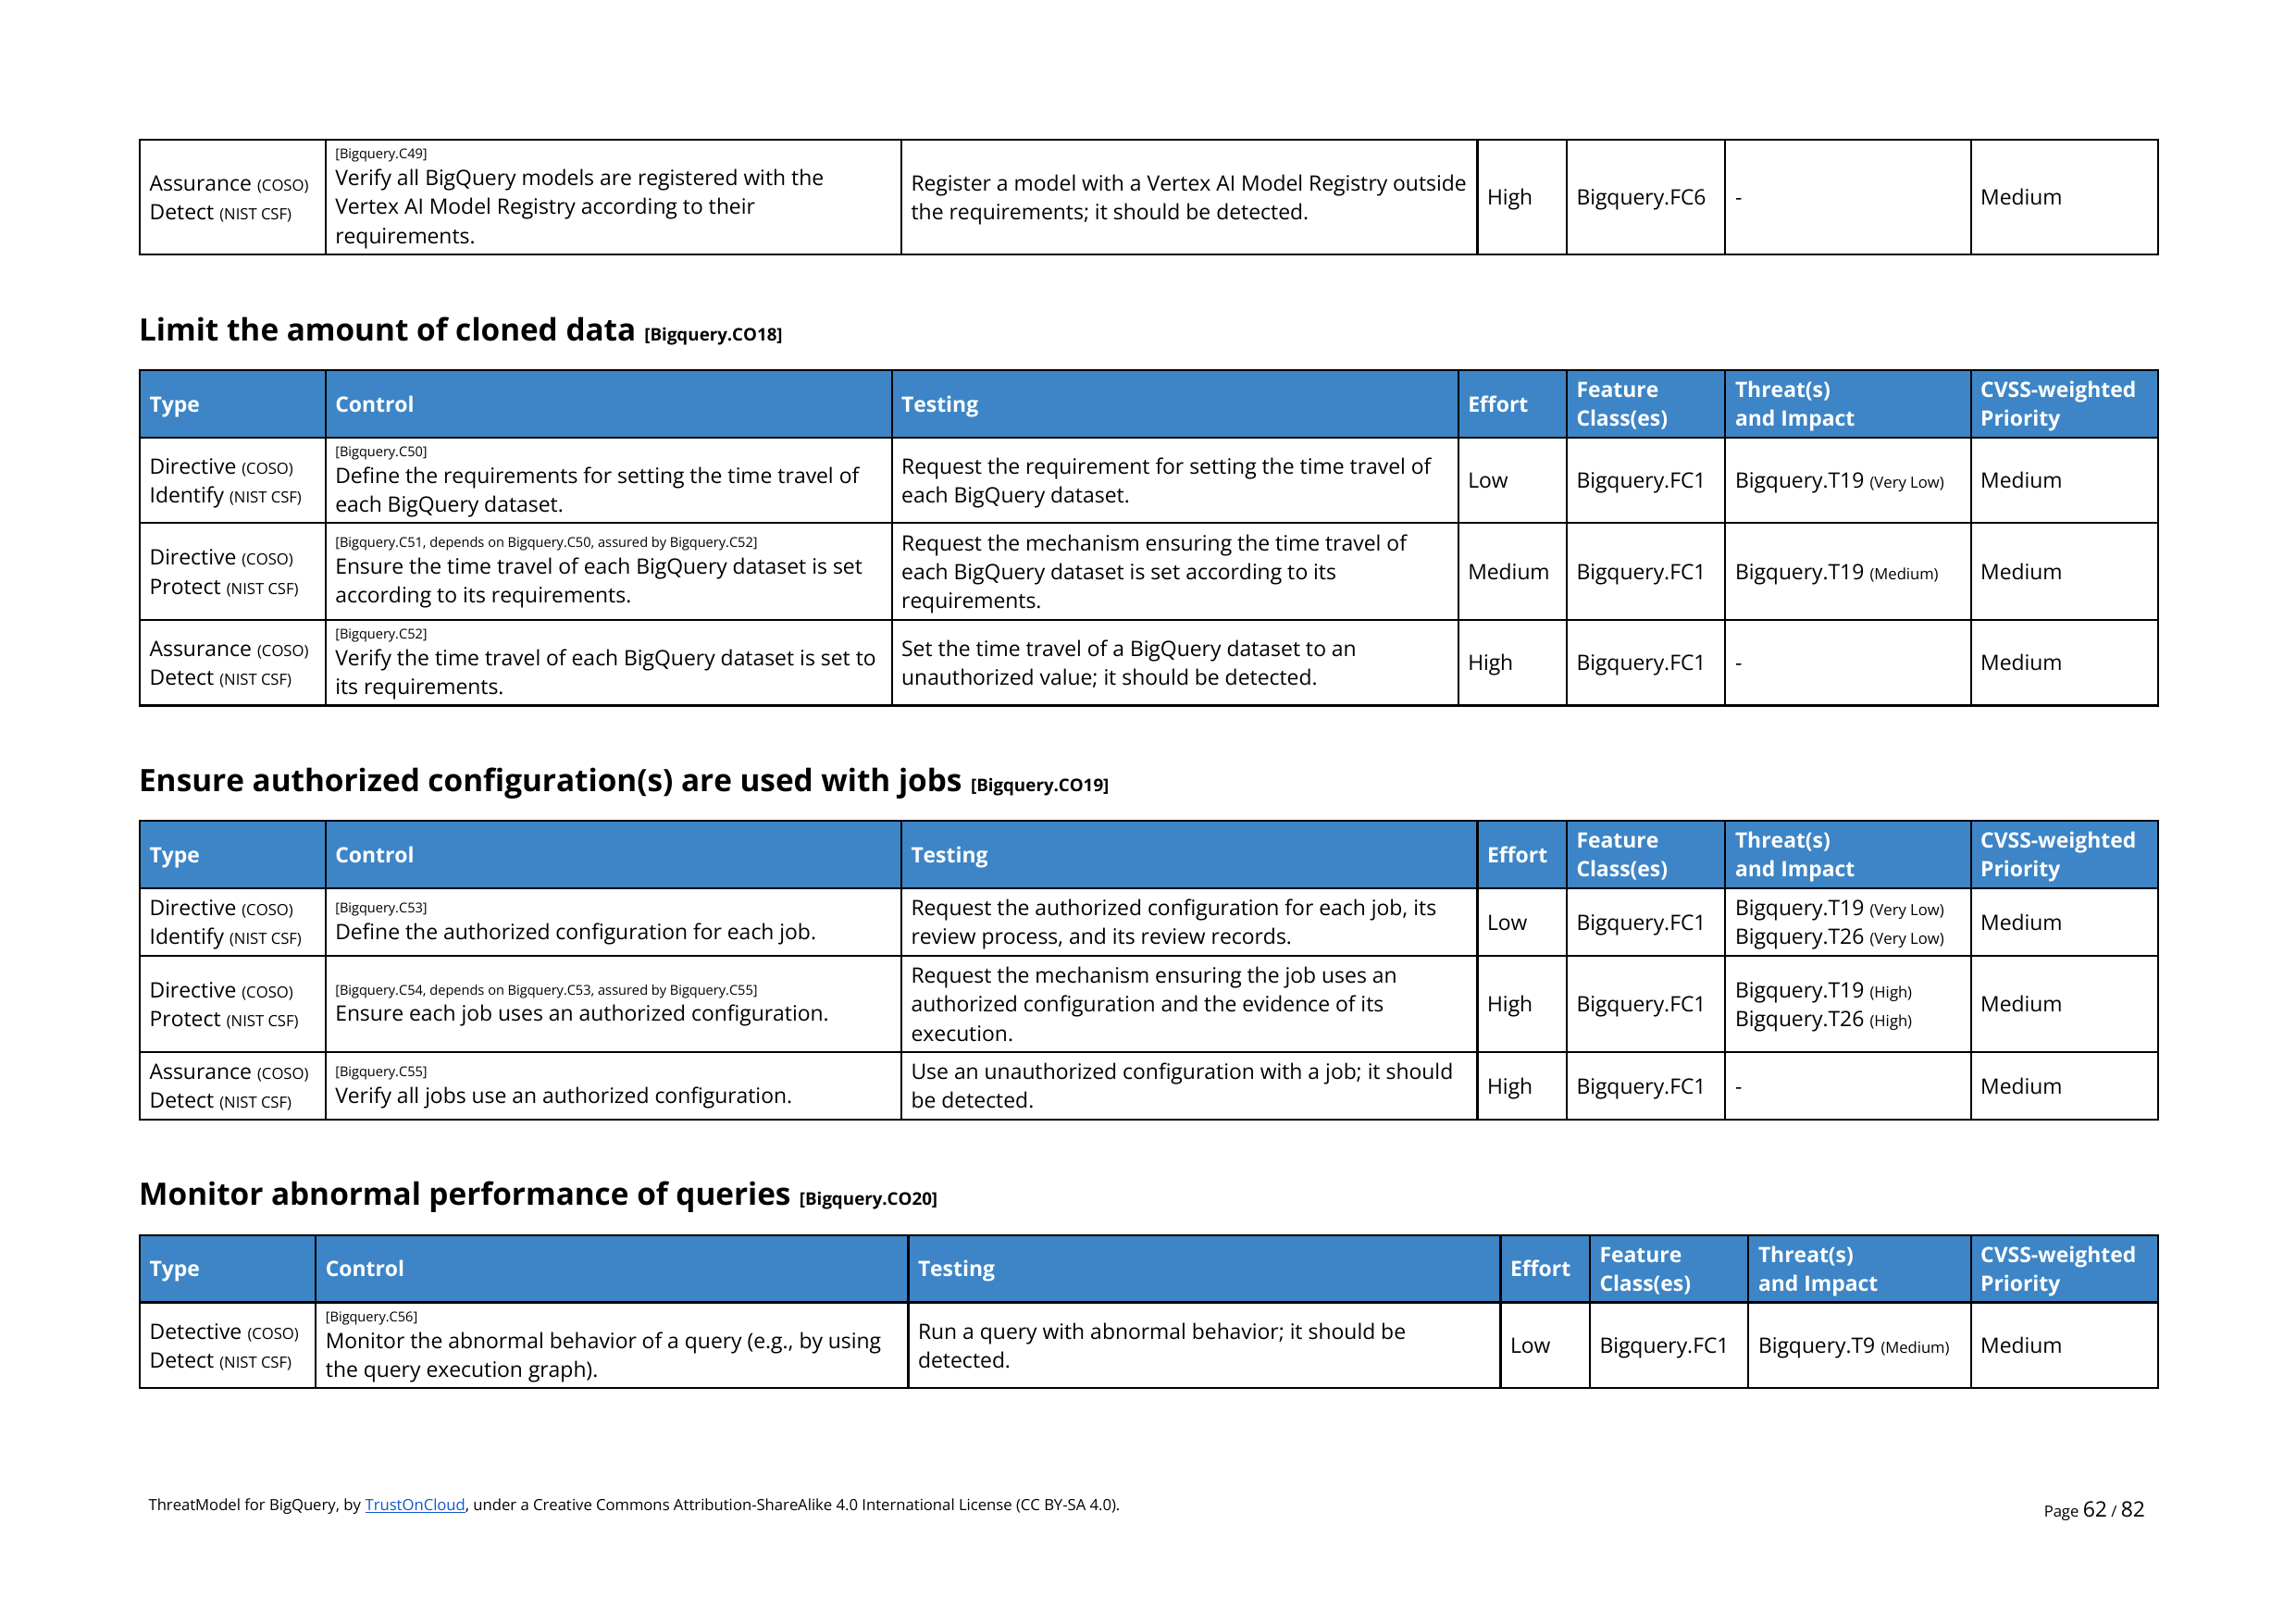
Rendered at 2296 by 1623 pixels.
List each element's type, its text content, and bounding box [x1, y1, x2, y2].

table_cell Request the mechanism ensuring the job uses an authorized configuration and the evidence of its execution. [902, 957, 1476, 1051]
table_cell Bigquery.FC6 [1568, 141, 1724, 254]
table_cell Bigquery.T9 (Medium) [1749, 1304, 1970, 1387]
table_cell [Bigquery.C55] Verify all jobs use an authorized configuration. [327, 1053, 900, 1119]
table_cell Request the requirement for setting the time travel of each BigQuery dataset. [893, 439, 1458, 522]
table_cell Medium [1459, 524, 1566, 618]
table_cell Bigquery.FC1 [1568, 439, 1724, 522]
table_cell [Bigquery.C53] Define the authorized configuration for each job. [327, 889, 900, 955]
table_cell Request the authorized configuration for each job, its review process, and its review records. [902, 889, 1476, 955]
table_cell Run a query with abnormal behavior; it should be detected. [910, 1304, 1499, 1387]
table_cell Register a model with a Vertex AI Model Registry outside the requirements; it should be detected. [902, 141, 1476, 254]
table_cell Bigquery.T19 (Very Low) [1726, 439, 1970, 522]
table_cell Detective (COSO) Detect (NIST CSF) [141, 1304, 315, 1387]
table_cell - [1726, 621, 1970, 704]
table_cell Directive (COSO) Identify (NIST CSF) [141, 439, 325, 522]
table_cell - [1726, 141, 1970, 254]
table_cell [Bigquery.C54, depends on Bigquery.C53, assured by Bigquery.C55] Ensure each job uses an authorized configuration. [327, 957, 900, 1051]
table_header Type [141, 1236, 315, 1301]
table_header Control [316, 1236, 907, 1301]
table_cell Bigquery.FC1 [1568, 1053, 1724, 1119]
table_cell Directive (COSO) Protect (NIST CSF) [141, 524, 325, 618]
table_header Effort [1459, 371, 1566, 437]
table_cell Use an unauthorized configuration with a job; it should be detected. [902, 1053, 1476, 1119]
table_header Testing [902, 822, 1476, 887]
table_cell Medium [1972, 141, 2157, 254]
table_header CVSS-weighted Priority [1972, 371, 2157, 437]
table_cell High [1459, 621, 1566, 704]
table_cell Bigquery.T19 (High) Bigquery.T26 (High) [1726, 957, 1970, 1051]
table_cell High [1479, 1053, 1566, 1119]
table_cell Medium [1972, 1304, 2157, 1387]
table_cell Assurance (COSO) Detect (NIST CSF) [141, 1053, 325, 1119]
table_cell High [1479, 141, 1566, 254]
table_header Threat(s) and Impact [1726, 371, 1970, 437]
subtitle Ensure authorized configuration(s) are used with jobs [Bigquery.CO19] [139, 759, 2130, 800]
table_cell Medium [1972, 524, 2157, 618]
table_cell Bigquery.T19 (Medium) [1726, 524, 1970, 618]
table_header Feature Class(es) [1568, 371, 1724, 437]
table_header Type [141, 371, 325, 437]
table_cell [Bigquery.C51, depends on Bigquery.C50, assured by Bigquery.C52] Ensure the time travel of each BigQuery dataset is set according to its requirements. [327, 524, 891, 618]
table_header CVSS-weighted Priority [1972, 1236, 2157, 1301]
table_cell Bigquery.FC1 [1568, 889, 1724, 955]
table_cell Assurance (COSO) Detect (NIST CSF) [141, 621, 325, 704]
table_cell - [1726, 1053, 1970, 1119]
table_header Control [327, 822, 900, 887]
table_header Testing [910, 1236, 1499, 1301]
table_cell Medium [1972, 439, 2157, 522]
table_header Effort [1479, 822, 1566, 887]
table_cell Low [1479, 889, 1566, 955]
table_cell Medium [1972, 1053, 2157, 1119]
table_cell Bigquery.T19 (Very Low) Bigquery.T26 (Very Low) [1726, 889, 1970, 955]
table_cell Bigquery.FC1 [1591, 1304, 1747, 1387]
table_cell Request the mechanism ensuring the time travel of each BigQuery dataset is set according to its requirements. [893, 524, 1458, 618]
table_header Threat(s) and Impact [1749, 1236, 1970, 1301]
table_header Effort [1502, 1236, 1589, 1301]
table_cell [Bigquery.C52] Verify the time travel of each BigQuery dataset is set to its requirements. [327, 621, 891, 704]
table_header Testing [893, 371, 1458, 437]
table_header Threat(s) and Impact [1726, 822, 1970, 887]
table_cell [Bigquery.C50] Define the requirements for setting the time travel of each BigQuery dataset. [327, 439, 891, 522]
table_cell Bigquery.FC1 [1568, 957, 1724, 1051]
table_cell Directive (COSO) Protect (NIST CSF) [141, 957, 325, 1051]
table_header CVSS-weighted Priority [1972, 822, 2157, 887]
table_cell Assurance (COSO) Detect (NIST CSF) [141, 141, 325, 254]
table_cell [Bigquery.C56] Monitor the abnormal behavior of a query (e.g., by using the query execution graph). [316, 1304, 907, 1387]
subtitle Limit the amount of cloned data [Bigquery.CO18] [139, 307, 2130, 350]
table_cell Low [1459, 439, 1566, 522]
table_cell Directive (COSO) Identify (NIST CSF) [141, 889, 325, 955]
table_cell Bigquery.FC1 [1568, 621, 1724, 704]
subtitle Monitor abnormal performance of queries [Bigquery.CO20] [139, 1172, 2130, 1215]
table_cell High [1479, 957, 1566, 1051]
table_header Feature Class(es) [1591, 1236, 1747, 1301]
table_header Control [327, 371, 891, 437]
table_header Type [141, 822, 325, 887]
table_cell Low [1502, 1304, 1589, 1387]
table_cell Medium [1972, 957, 2157, 1051]
table_header Feature Class(es) [1568, 822, 1724, 887]
table_cell [Bigquery.C49] Verify all BigQuery models are registered with the Vertex AI Model Registry according to their requirements. [327, 141, 900, 254]
table_cell Bigquery.FC1 [1568, 524, 1724, 618]
table_cell Medium [1972, 621, 2157, 704]
table_cell Set the time travel of a BigQuery dataset to an unauthorized value; it should be detected. [893, 621, 1458, 704]
table_cell Medium [1972, 889, 2157, 955]
